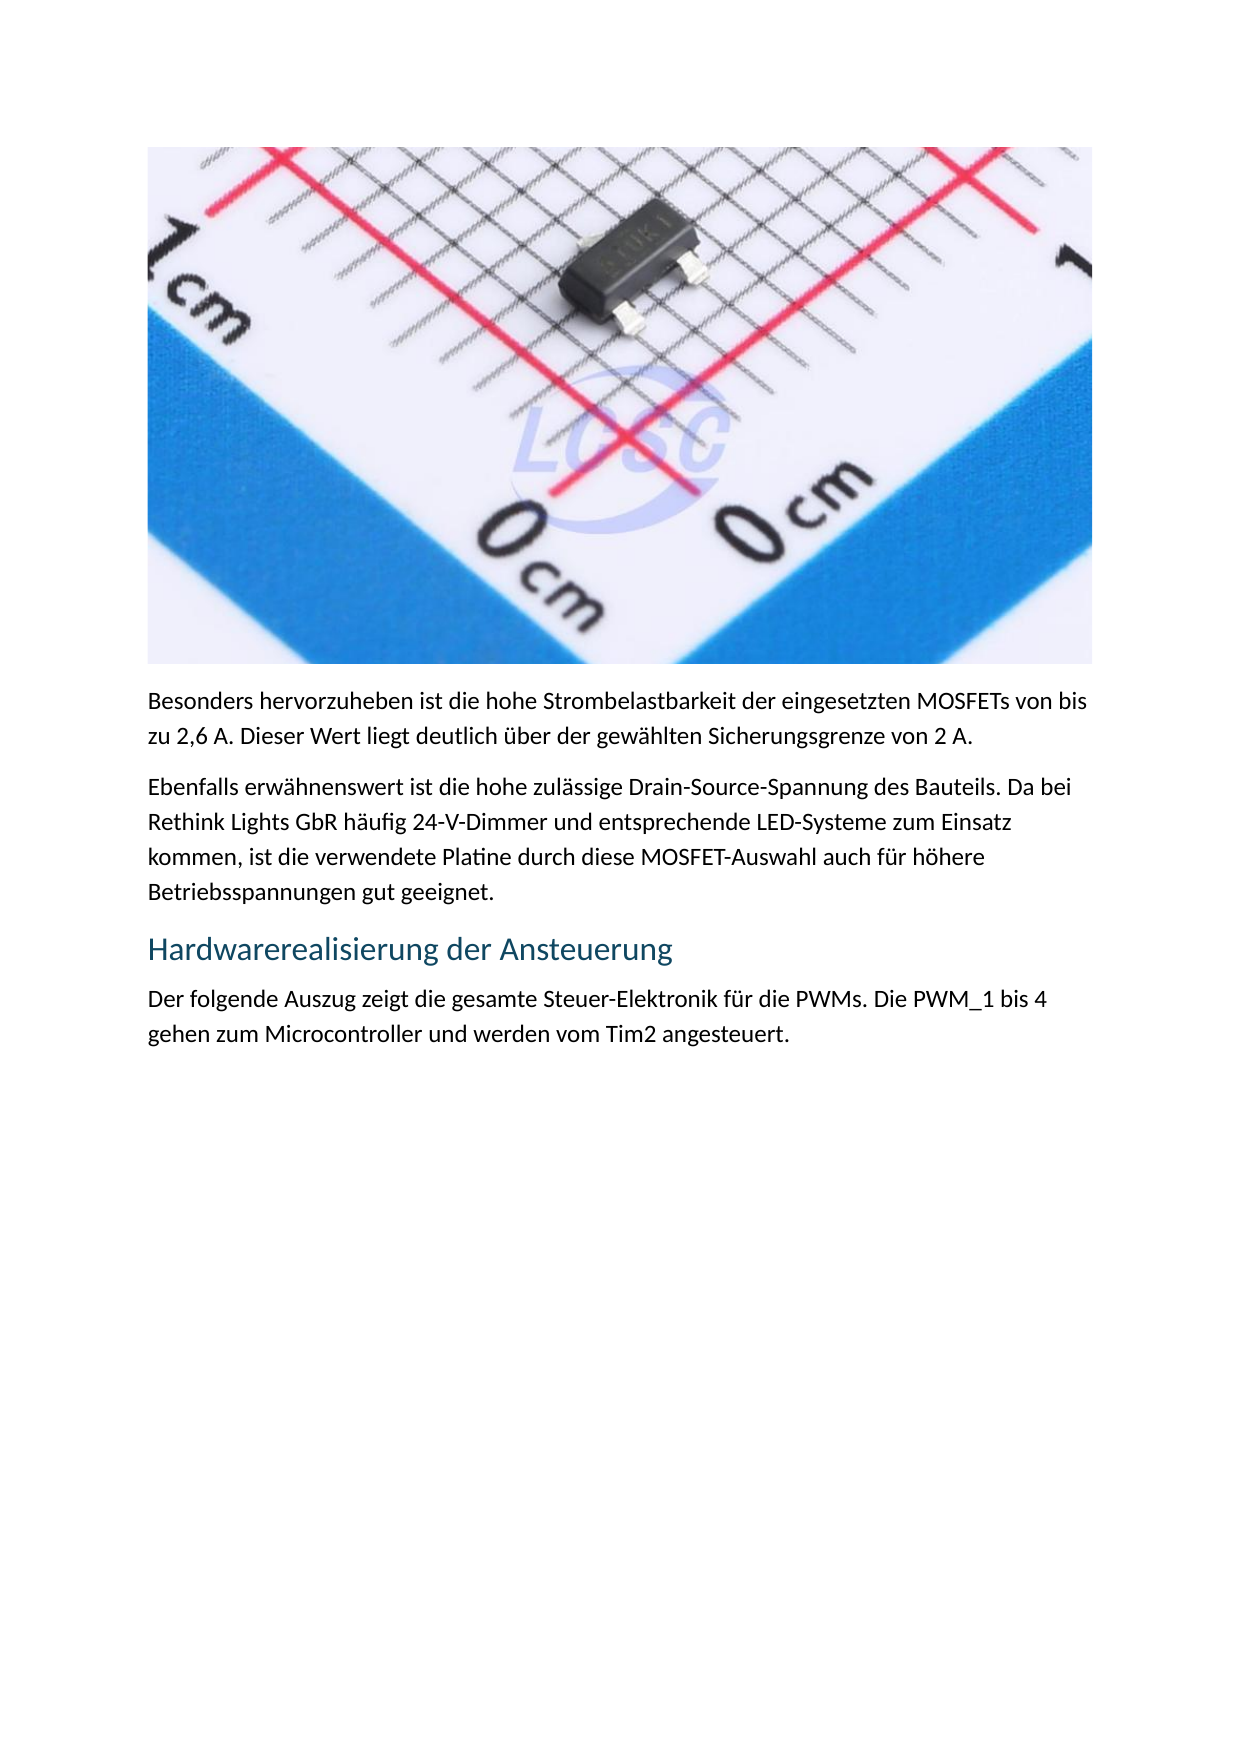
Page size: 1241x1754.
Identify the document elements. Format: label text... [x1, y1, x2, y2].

subtitle Hardwarerealisierung der Ansteuerung [148, 928, 1093, 969]
text Ebenfalls erwähnenswert ist die hohe zulässige Drain-Source-Spannung des Bauteils. Da bei Rethink Lights GbR häufig 24-V-Dimmer und entsprechende LED-Systeme zum Einsatz kommen, ist die verwendete Platine durch diese MOSFET-Auswahl auch für höhere Betriebsspannungen gut geeignet. [148, 772, 1093, 907]
text Besonders hervorzuheben ist die hohe Strombelastbarkeit der eingesetzten MOSFETs von bis zu 2,6 A. Dieser Wert liegt deutlich über der gewählten Sicherungsgrenze von 2 A. [148, 685, 1093, 750]
picture [147, 147, 1093, 664]
text Der folgende Auszug zeigt die gesamte Steuer-Elektronik für die PWMs. Die PWM_1 bis 4 gehen zum Microcontroller und werden vom Tim2 angesteuert. [148, 983, 1093, 1049]
